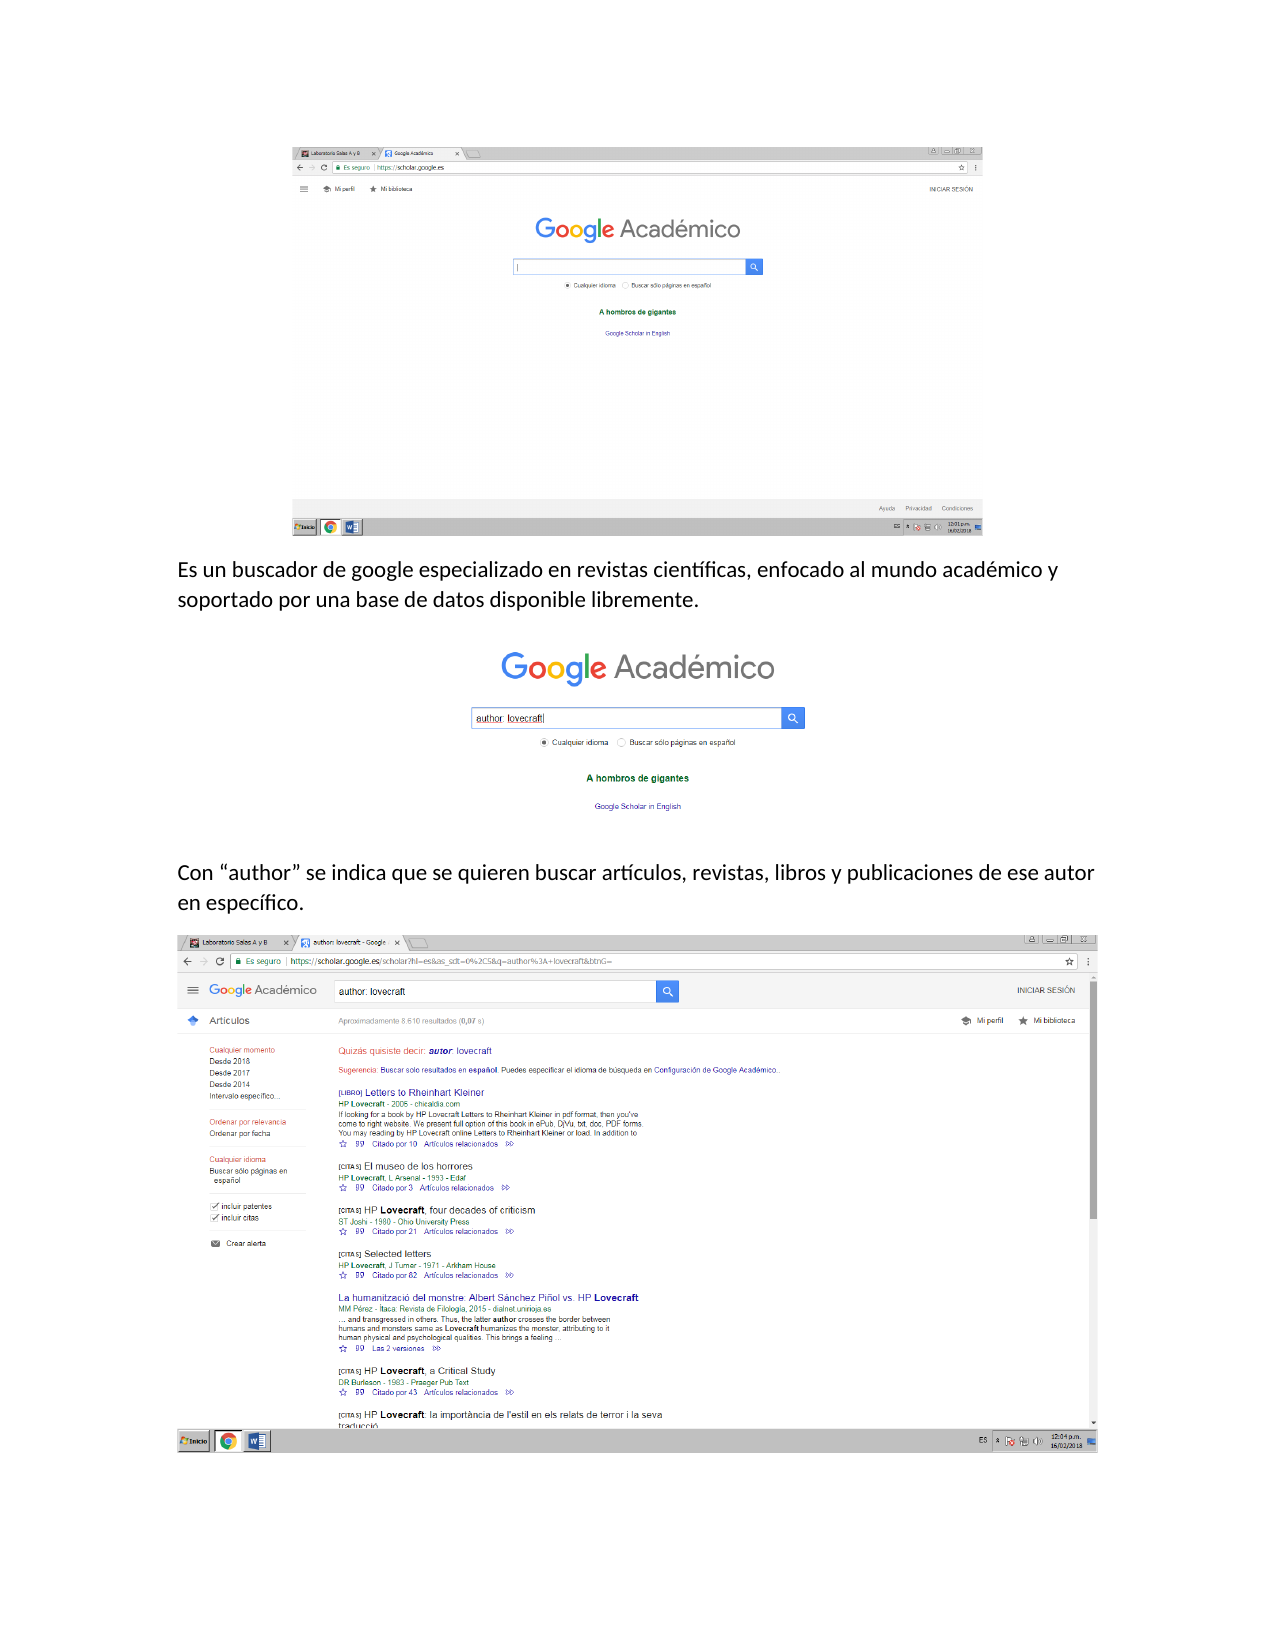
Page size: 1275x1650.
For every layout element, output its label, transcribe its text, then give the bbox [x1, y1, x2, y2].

text Con “author” se indica que se quieren buscar artículos, revistas, libros y publicaciones de ese autor en específico. [177, 858, 1098, 916]
picture [177, 935, 1098, 1453]
picture [292, 147, 983, 536]
picture [177, 632, 1098, 839]
text Es un buscador de google especializado en revistas científicas, enfocado al mundo académico y soportado por una base de datos disponible libremente. [177, 555, 1098, 613]
